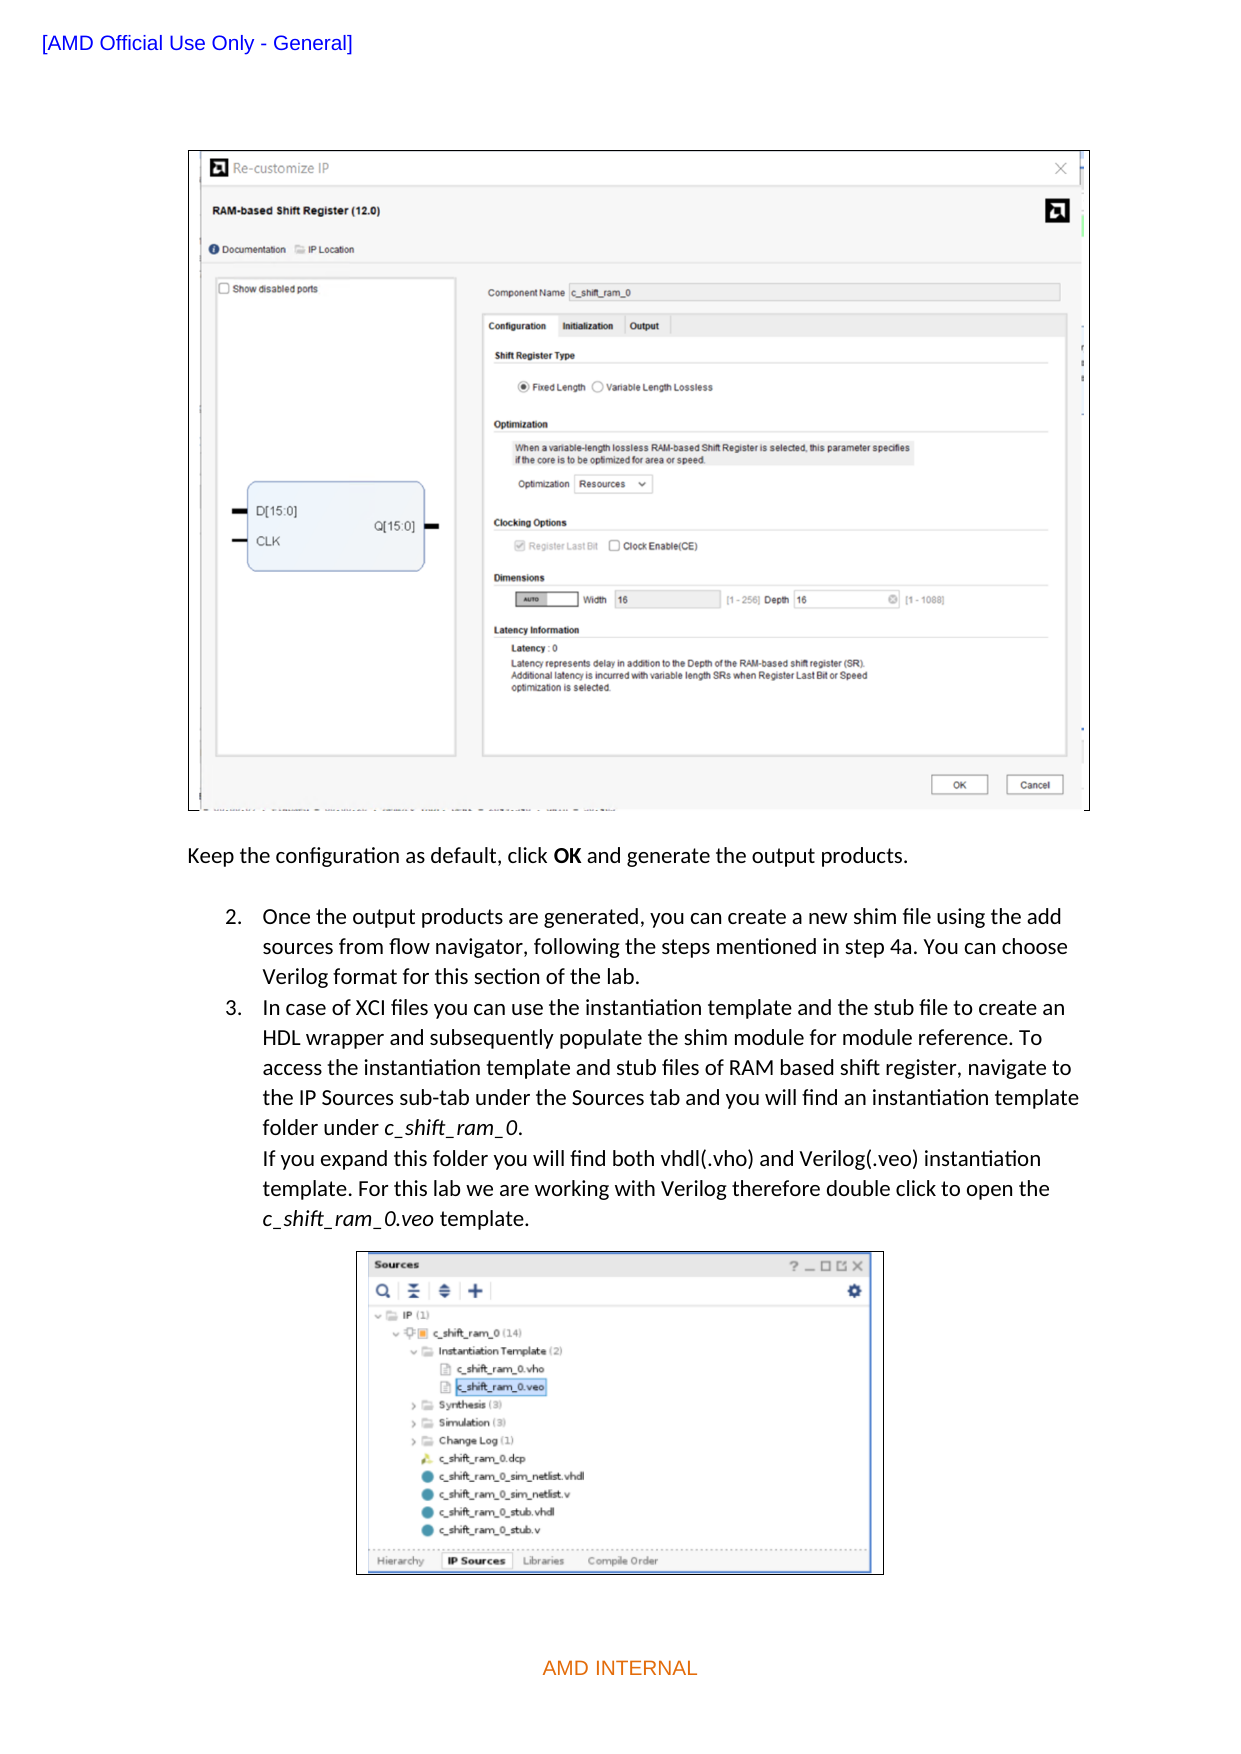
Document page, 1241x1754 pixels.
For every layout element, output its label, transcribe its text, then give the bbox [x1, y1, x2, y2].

list Once the output products are generated, you can create a new shim file using the add sources from flow navigator, following the steps mentioned in step 4a. You can choose Verilog format for this section of the lab. [225, 902, 1090, 991]
table_header [357, 1252, 368, 1574]
table_header [873, 1252, 883, 1574]
list Keep the configuration as default, click OK and generate the output products. [187, 811, 1090, 870]
picture [199, 151, 1084, 811]
table_header [1084, 151, 1089, 810]
list In case of XCI files you can use the instantiation template and the stub file to create an HDL wrapper and subsequently populate the shim module for module reference. To access the instantiation template and stub files of RAM based shift register, navigate to the IP Sources sub-tab under the Sources tab and you will find an instantiation template folder under c_shift_ram_0. [225, 993, 1090, 1142]
picture [368, 1252, 873, 1574]
list If you expand this folder you will find both vhdl(.vho) and Verilog(.veo) instantiation template. For this lab we are working with Verilog therefore double click to open the c_shift_ram_0.veo template. [262, 1144, 1090, 1232]
table_header [189, 151, 199, 810]
